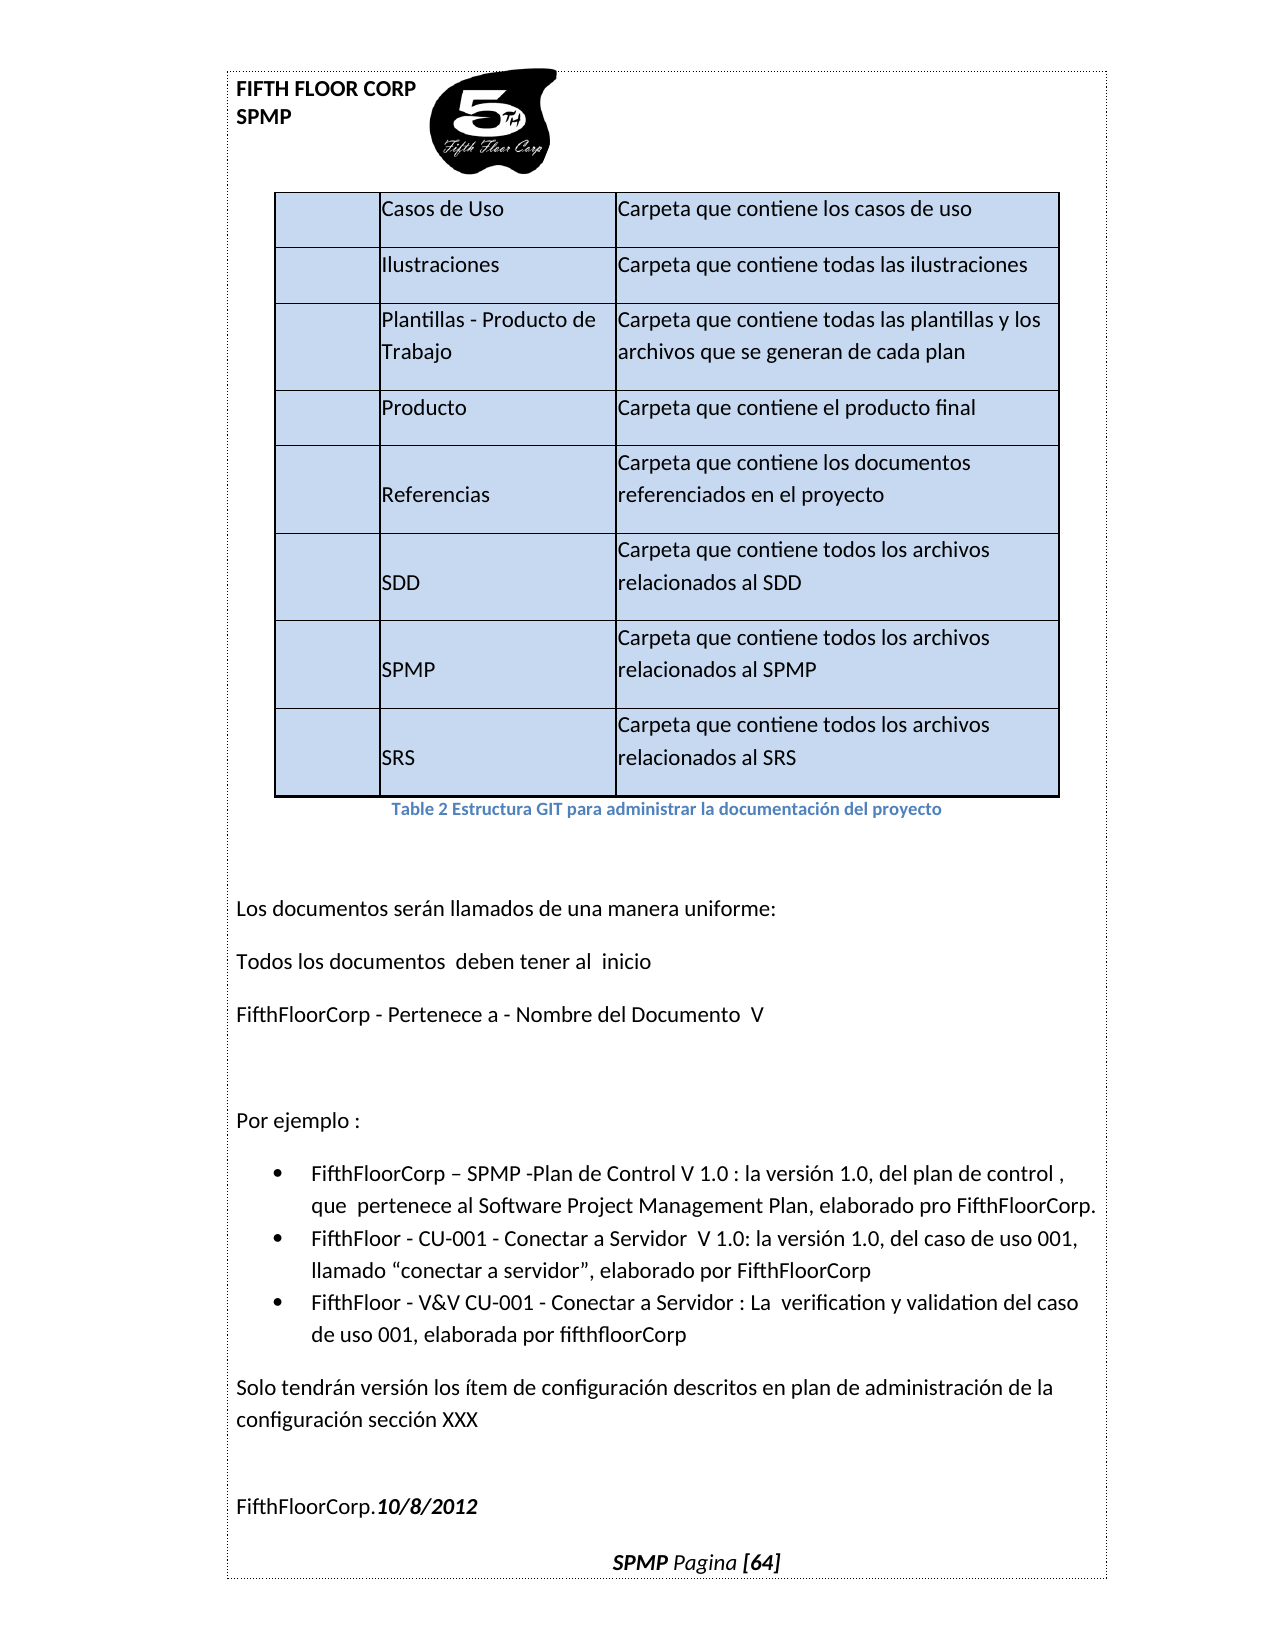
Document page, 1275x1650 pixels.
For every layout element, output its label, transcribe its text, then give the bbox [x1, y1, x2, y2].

table_cell [276, 446, 379, 533]
table_cell Ilustraciones [381, 248, 615, 303]
table_cell Casos de Uso [381, 193, 615, 247]
table_cell Plantillas - Producto de Trabajo [381, 304, 615, 390]
table_cell [276, 709, 379, 795]
text Los documentos serán llamados de una manera uniforme: [236, 894, 1098, 922]
text Por ejemplo : [236, 1106, 1098, 1134]
table_cell Producto [381, 391, 615, 445]
table_cell SDD [381, 534, 615, 620]
picture [423, 60, 558, 178]
table_cell SPMP [381, 621, 615, 708]
table_cell [276, 621, 379, 708]
list FifthFloor - V&V CU-001 - Conectar a Servidor : La verification y validation del caso de uso 001, elaborada por fifthfloorCorp [274, 1288, 1098, 1348]
table_cell [276, 304, 379, 390]
table_cell Referencias [381, 446, 615, 533]
table_cell [276, 248, 379, 303]
list FifthFloorCorp – SPMP -Plan de Control V 1.0 : la versión 1.0, del plan de control , que pertenece al Software Project Management Plan, elaborado pro FifthFloorCorp. [274, 1159, 1098, 1219]
table_cell [276, 193, 379, 247]
text FifthFloorCorp - Pertenece a - Nombre del Documento V [236, 1000, 1098, 1028]
table_cell [276, 534, 379, 620]
table_cell Carpeta que contiene el producto final [617, 391, 1058, 445]
text Table 2 Estructura GIT para administrar la documentación del proyecto [236, 797, 1098, 820]
table_cell Carpeta que contiene todos los archivos relacionados al SRS [617, 709, 1058, 795]
table_cell Carpeta que contiene los documentos referenciados en el proyecto [617, 446, 1058, 533]
table_cell Carpeta que contiene todas las ilustraciones [617, 248, 1058, 303]
table_cell Carpeta que contiene todos los archivos relacionados al SPMP [617, 621, 1058, 708]
text Solo tendrán versión los ítem de configuración descritos en plan de administración de la configuración sección XXX [236, 1373, 1098, 1433]
list FifthFloor - CU-001 - Conectar a Servidor V 1.0: la versión 1.0, del caso de uso 001, llamado “conectar a servidor”, elaborado por FifthFloorCorp [274, 1224, 1098, 1284]
table_cell SRS [381, 709, 615, 795]
table_cell Carpeta que contiene los casos de uso [617, 193, 1058, 247]
table_cell Carpeta que contiene todos los archivos relacionados al SDD [617, 534, 1058, 620]
table_cell [276, 391, 379, 445]
table_cell Carpeta que contiene todas las plantillas y los archivos que se generan de cada plan [617, 304, 1058, 390]
text Todos los documentos deben tener al inicio [236, 947, 1098, 975]
